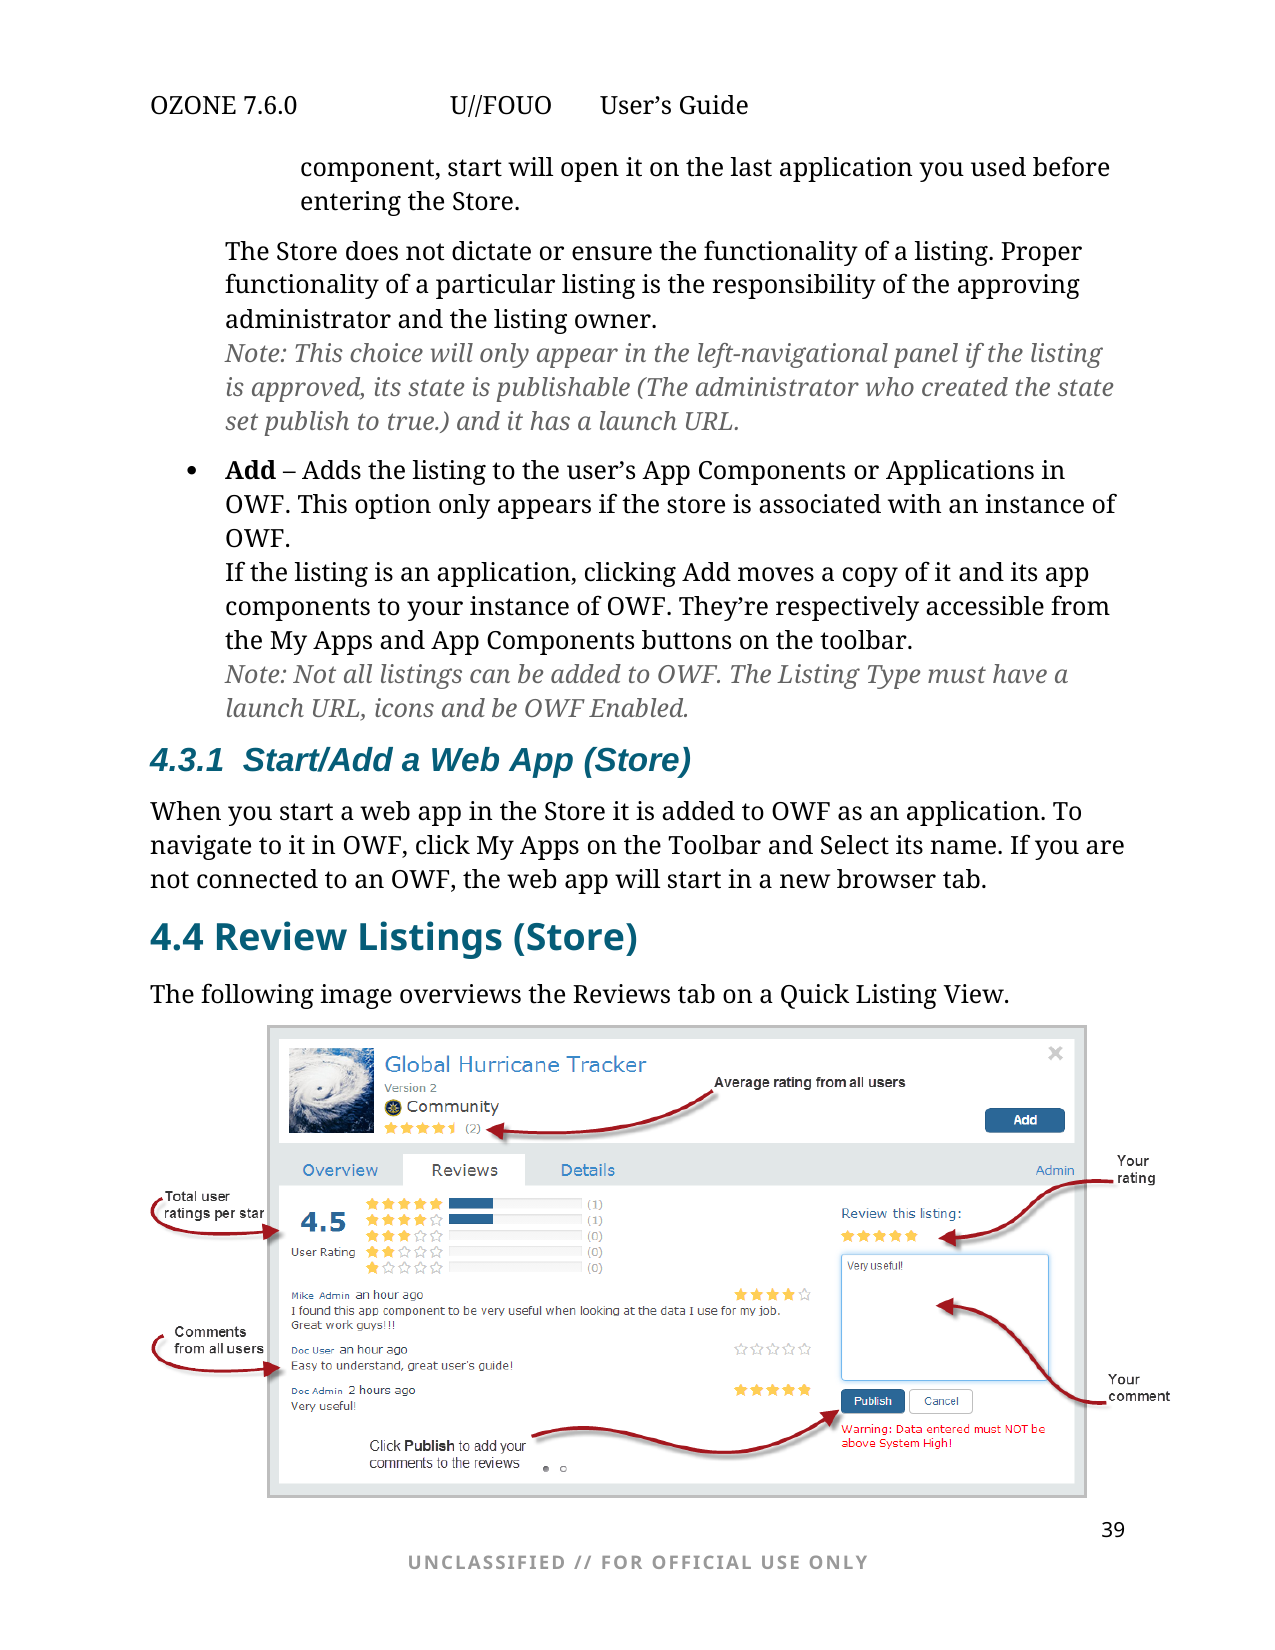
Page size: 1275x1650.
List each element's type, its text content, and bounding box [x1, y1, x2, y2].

picture [150, 1025, 1196, 1499]
text When you start a web app in the Store it is added to OWF as an application. To navigate to it in OWF, click My Apps on the Toolbar and Select its name. If you are not connected to an OWF, the web app will start in a new browser tab. [150, 793, 1125, 896]
text The following image overviews the Reviews tab on a Quick Listing View. [150, 977, 1125, 1011]
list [262, 150, 1125, 218]
subtitle Review Listings (Store) [150, 911, 1125, 962]
list Add – Adds the listing to the user’s App Components or Applications in OWF. This option only appears if the store is associated with an instance of OWF. If the listing is an application, clicking Add moves a copy of it and its app components to your instance of OWF. They’re respectively accessible from the My Apps and App Components buttons on the toolbar. Note: Not all listings can be added to OWF. The Listing Type must have a launch URL, icons and be OWF Enabled. [187, 452, 1125, 725]
subtitle Start/Add a Web App (Store) [150, 740, 1125, 778]
text The Store does not dictate or ensure the functionality of a listing. Proper functionality of a particular listing is the responsibility of the approving administrator and the listing owner. Note: This choice will only appear in the left-navigational panel if the listing is approved, its state is publishable (The administrator who created the state set publish to true.) and it has a launch URL. [225, 233, 1125, 437]
